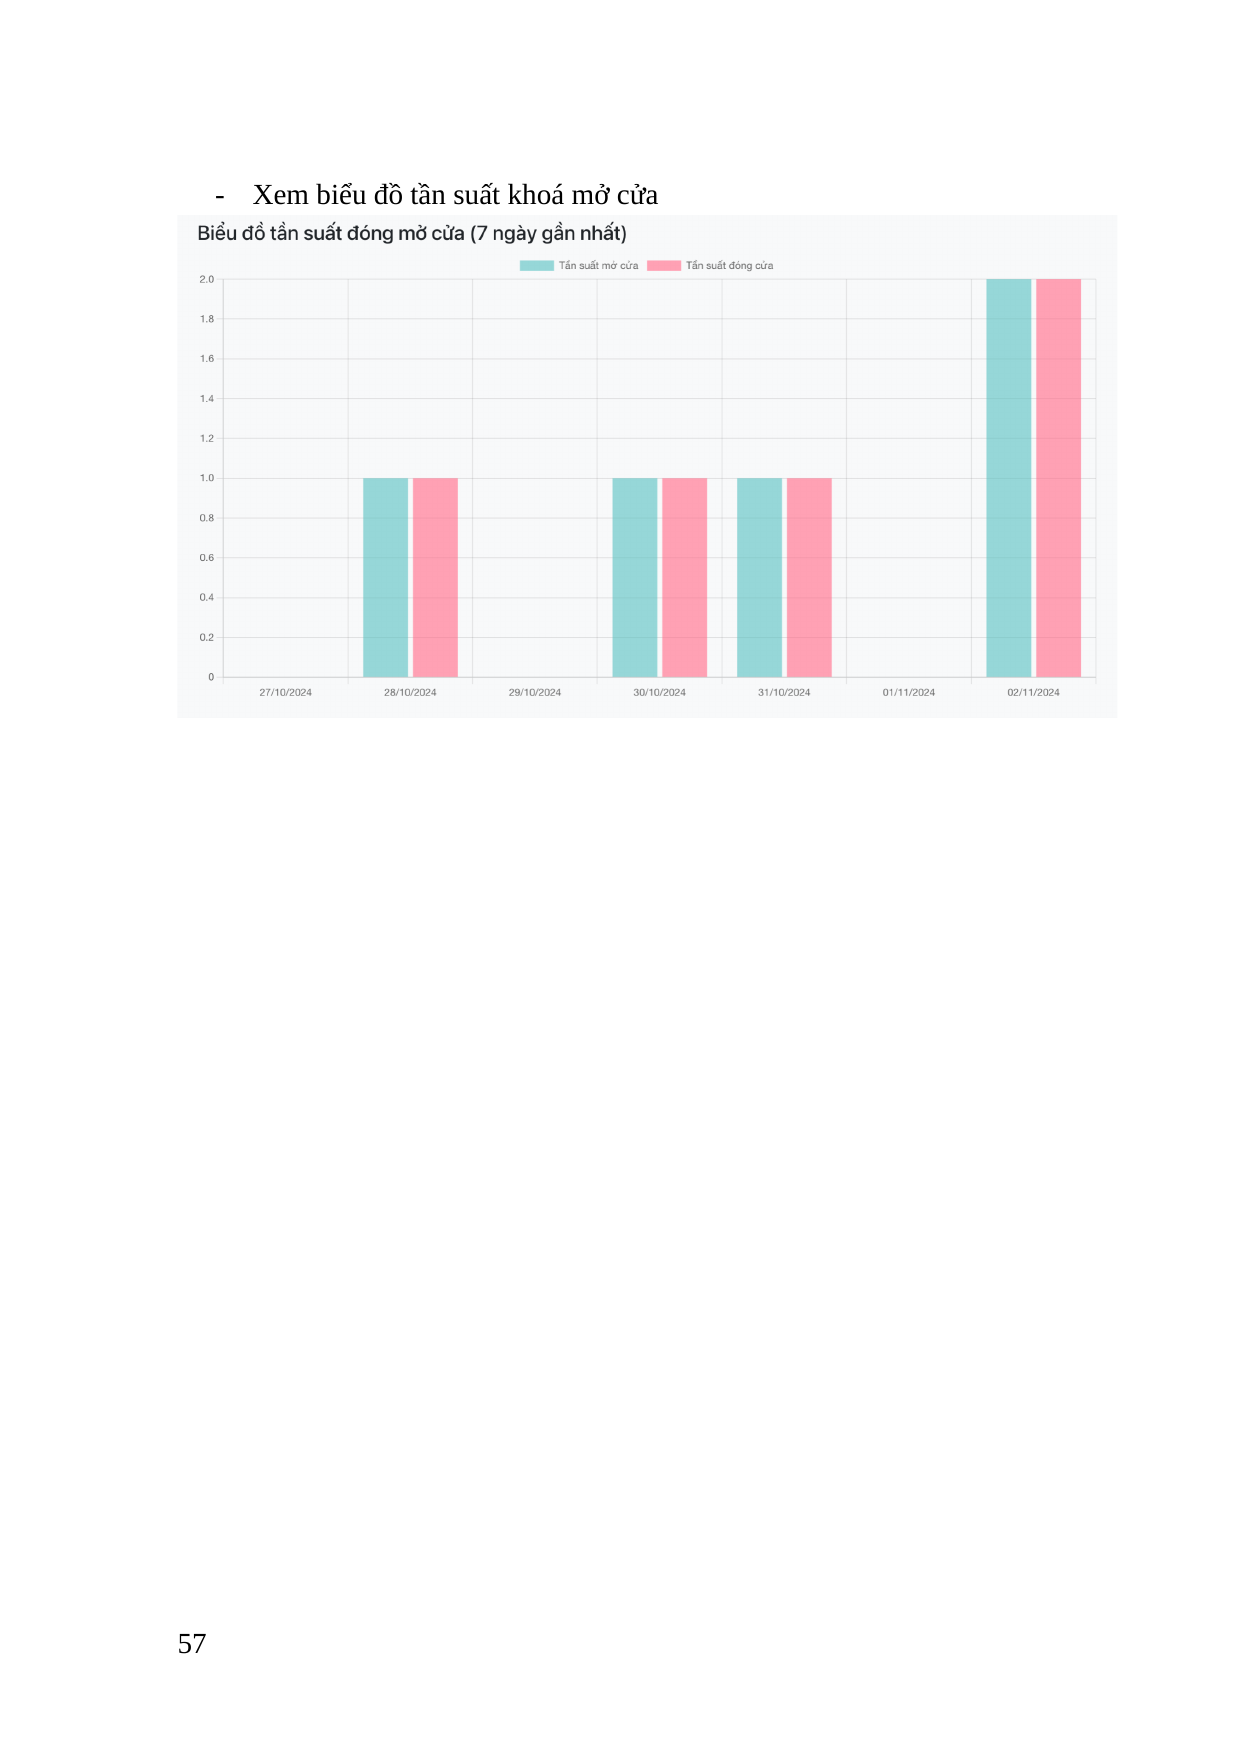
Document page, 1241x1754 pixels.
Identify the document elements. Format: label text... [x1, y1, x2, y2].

list Xem biểu đồ tần suất khoá mở cửa [215, 177, 1122, 211]
picture [177, 215, 1118, 718]
